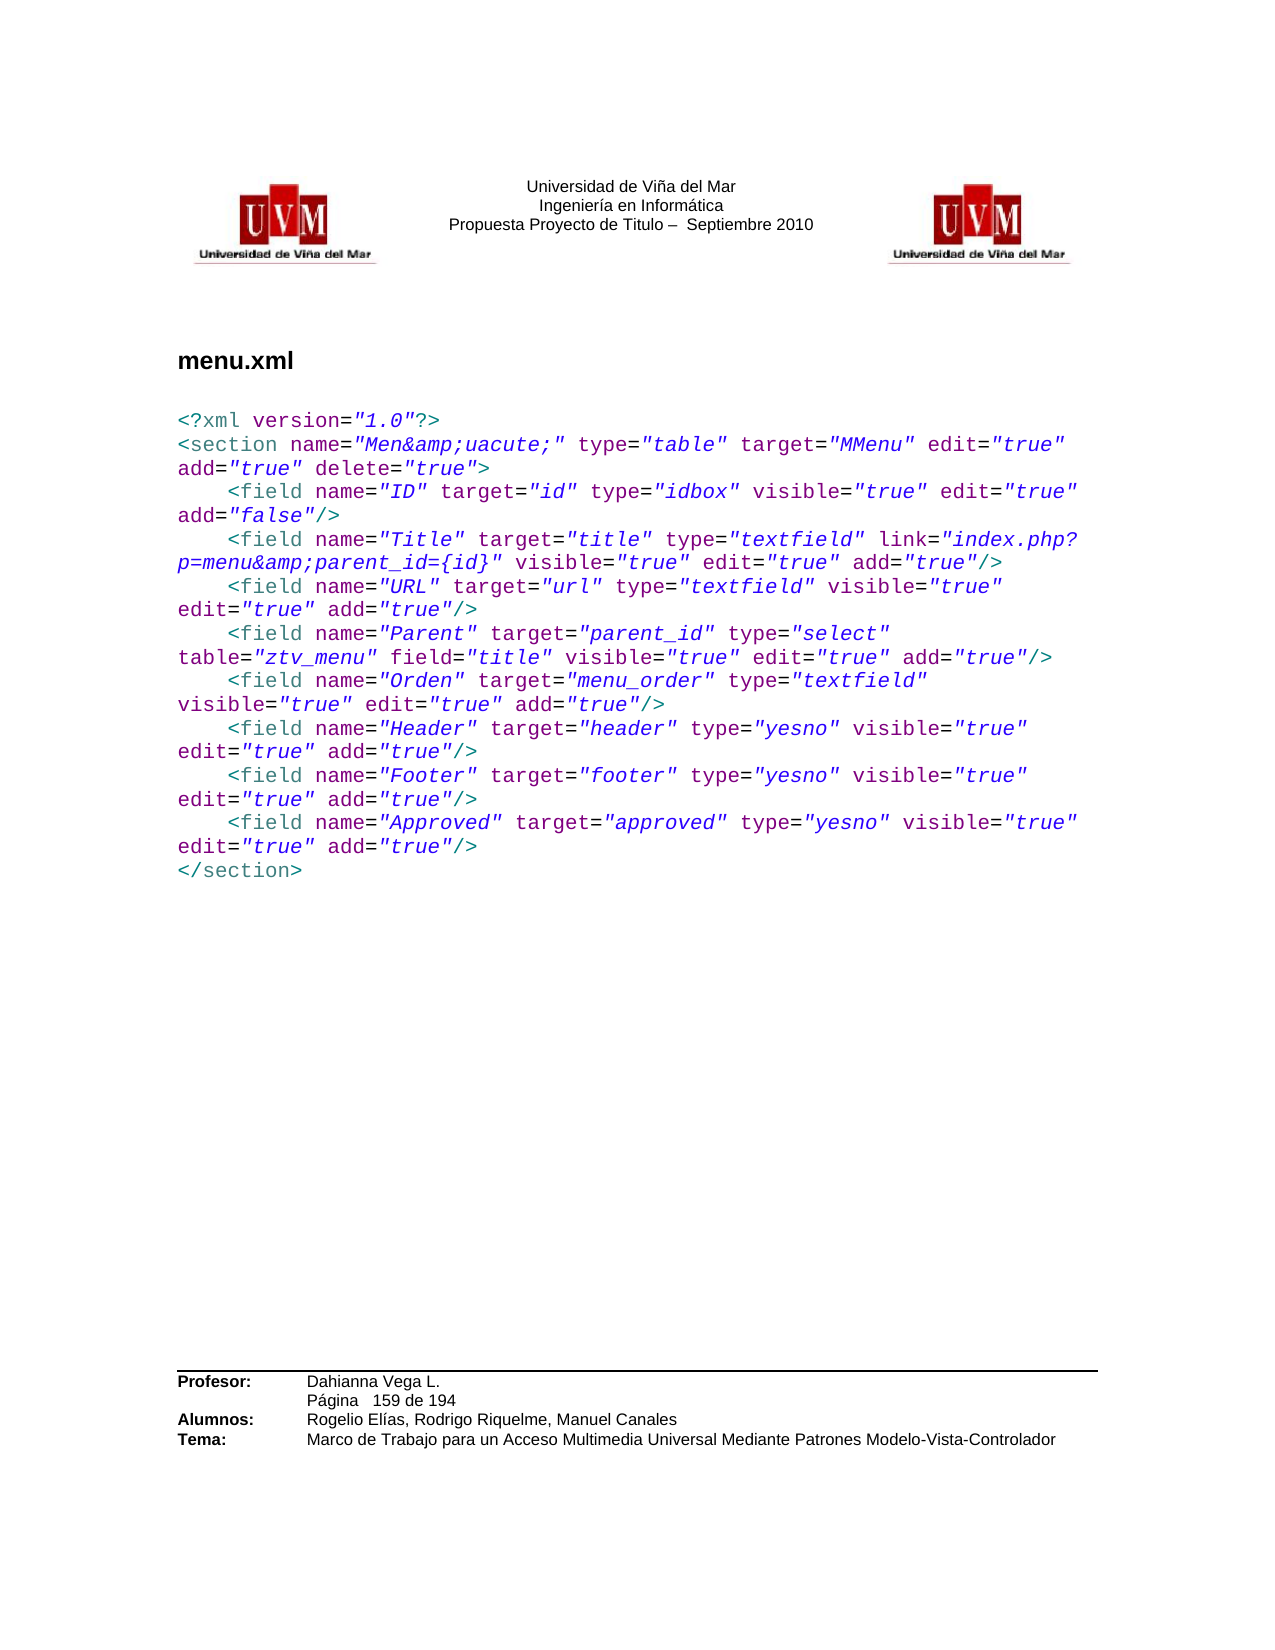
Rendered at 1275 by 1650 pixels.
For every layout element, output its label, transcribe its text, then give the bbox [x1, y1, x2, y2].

text menu.xml [177, 346, 1098, 375]
text <field name="Title" target="title" type="textfield" link="index.php?p=menu&amp;parent_id={id}" visible="true" edit="true" add="true"/> [177, 528, 1098, 576]
text </section> [177, 859, 1098, 883]
text <field name="Footer" target="footer" type="yesno" visible="true" edit="true" add="true"/> [177, 765, 1098, 812]
text <section name="Men&amp;uacute;" type="table" target="MMenu" edit="true" add="true" delete="true"> [177, 434, 1098, 481]
text <field name="URL" target="url" type="textfield" visible="true" edit="true" add="true"/> [177, 576, 1098, 623]
picture [177, 176, 390, 267]
text <field name="Header" target="header" type="yesno" visible="true" edit="true" add="true"/> [177, 718, 1098, 765]
text <field name="ID" target="id" type="idbox" visible="true" edit="true" add="false"/> [177, 481, 1098, 528]
text <field name="Approved" target="approved" type="yesno" visible="true" edit="true" add="true"/> [177, 812, 1098, 859]
text <?xml version="1.0"?> [177, 410, 1098, 434]
text <field name="Orden" target="menu_order" type="textfield" visible="true" edit="true" add="true"/> [177, 670, 1098, 718]
text <field name="Parent" target="parent_id" type="select" table="ztv_menu" field="title" visible="true" edit="true" add="true"/> [177, 623, 1098, 670]
picture [871, 176, 1084, 267]
